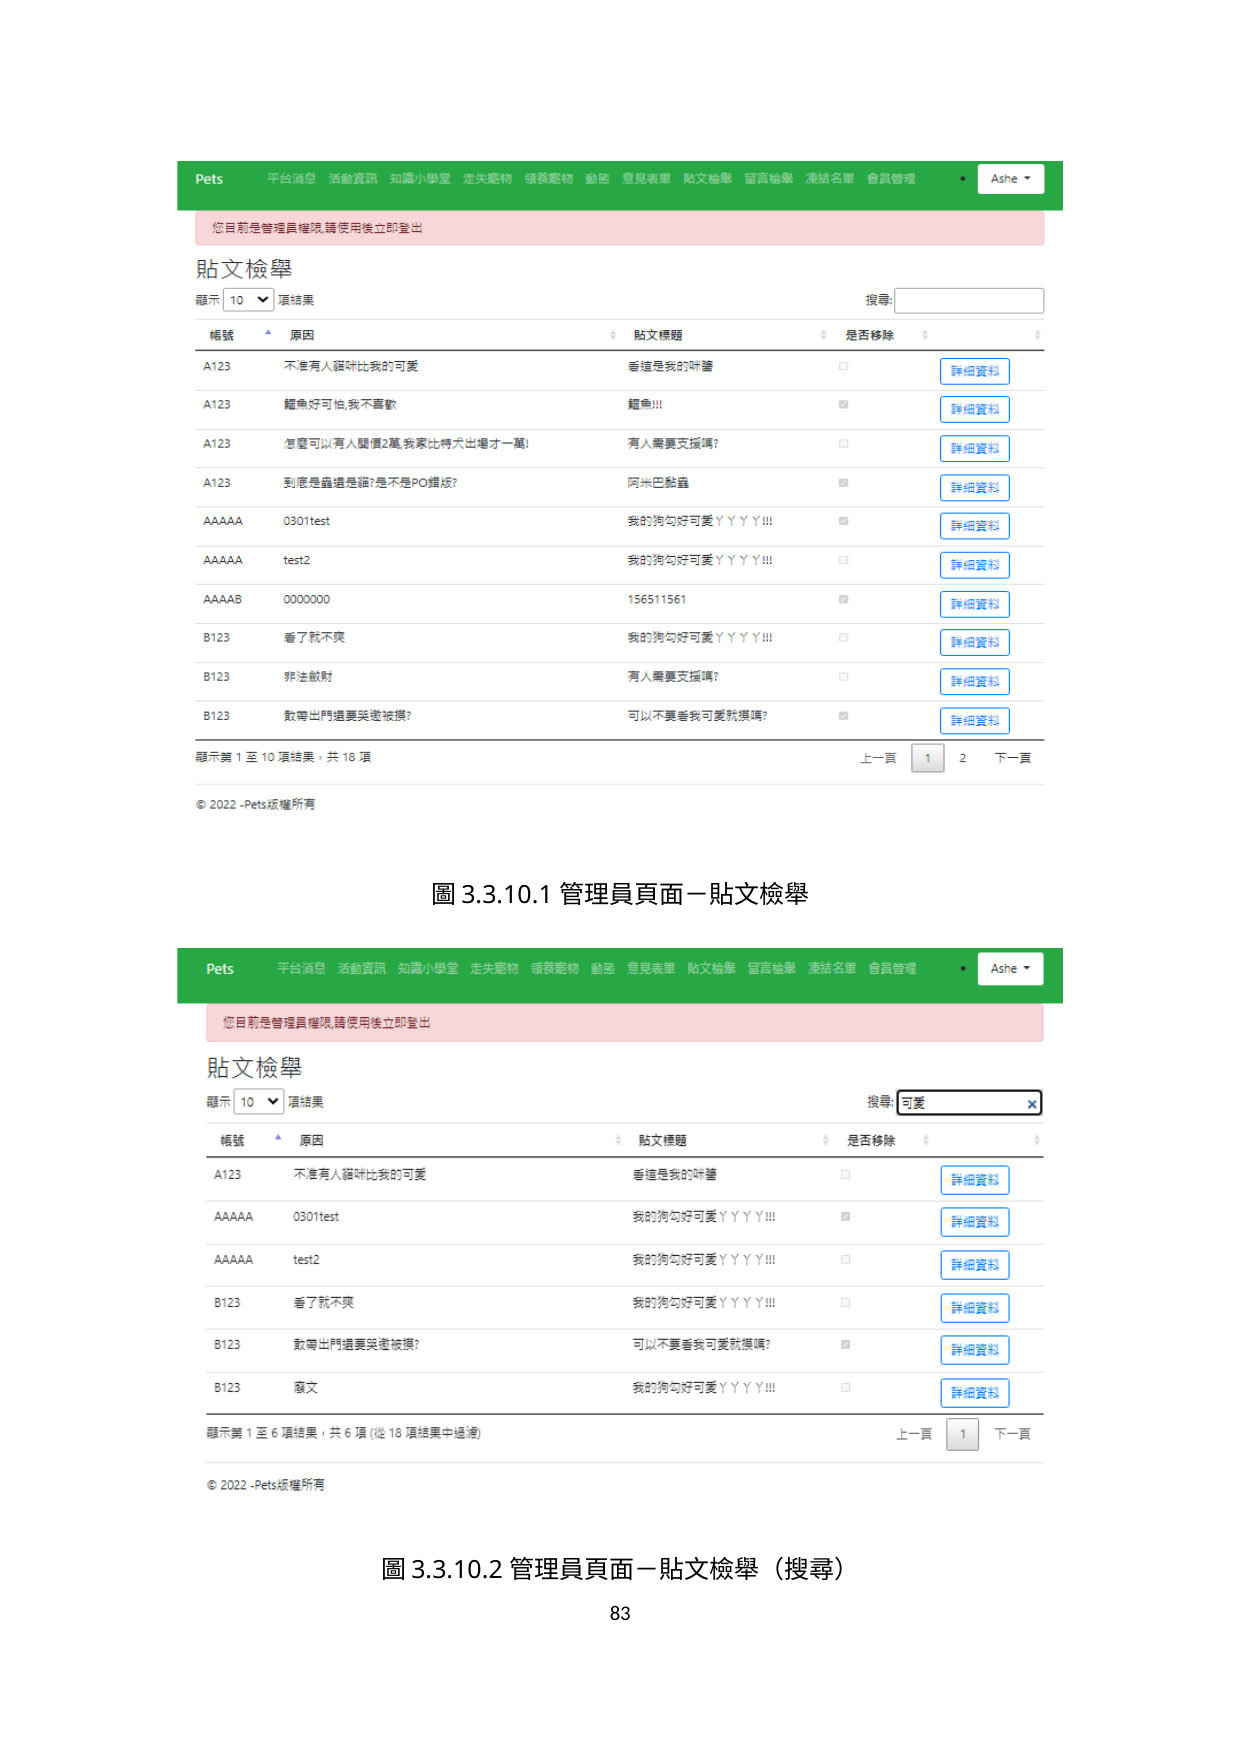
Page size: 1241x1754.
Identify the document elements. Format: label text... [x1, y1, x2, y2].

picture [177, 161, 1063, 856]
text 圖3.3.10.1 管理員頁面－貼文檢舉 [177, 856, 1063, 911]
text 圖3.3.10.2 管理員頁面－貼文檢舉（搜尋） [177, 1545, 1063, 1586]
picture [177, 948, 1063, 1545]
